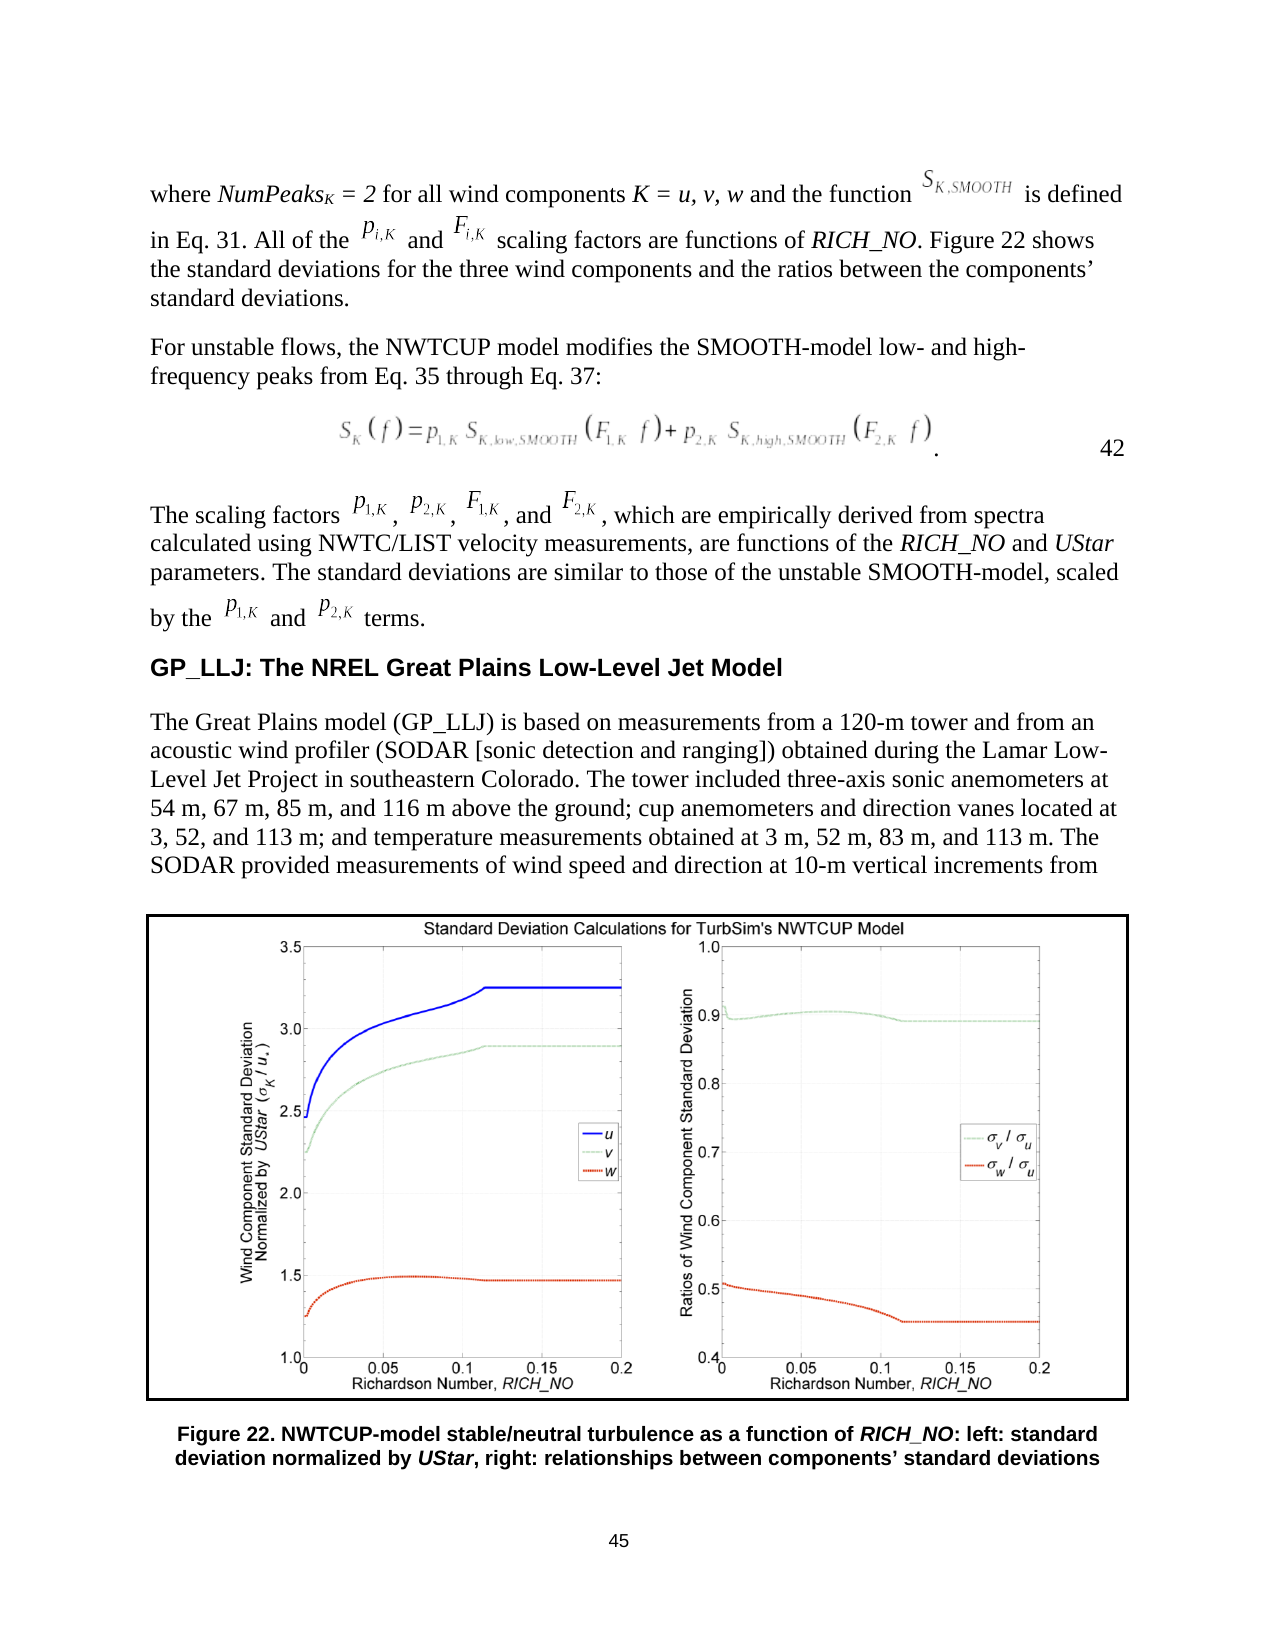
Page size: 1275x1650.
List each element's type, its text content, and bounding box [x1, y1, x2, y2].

text The scaling factors , , , and , which are empirically derived from spectra calculated using NWTC/LIST velocity measurements, are functions of the RICH_NO and UStar parameters. The standard deviations are similar to those of the unstable SMOOTH-model, scaled by the and terms. [150, 482, 1125, 632]
text . [150, 411, 1125, 462]
text For unstable flows, the NWTCUP model modifies the SMOOTH-model low- and high-frequency peaks from Eq. through Eq. : [150, 332, 1125, 390]
text GP_LLJ: The NREL Great Plains Low-Level Jet Model [150, 653, 1125, 682]
picture [217, 918, 1058, 1396]
text where NumPeaksK = 2 for all wind components K = u, v, w and the function is defined in Eq. . All of the and scaling factors are functions of RICH_NO. Figure 19 shows the standard deviations for the three wind components and the ratios between the components’ standard deviations. [150, 162, 1125, 311]
